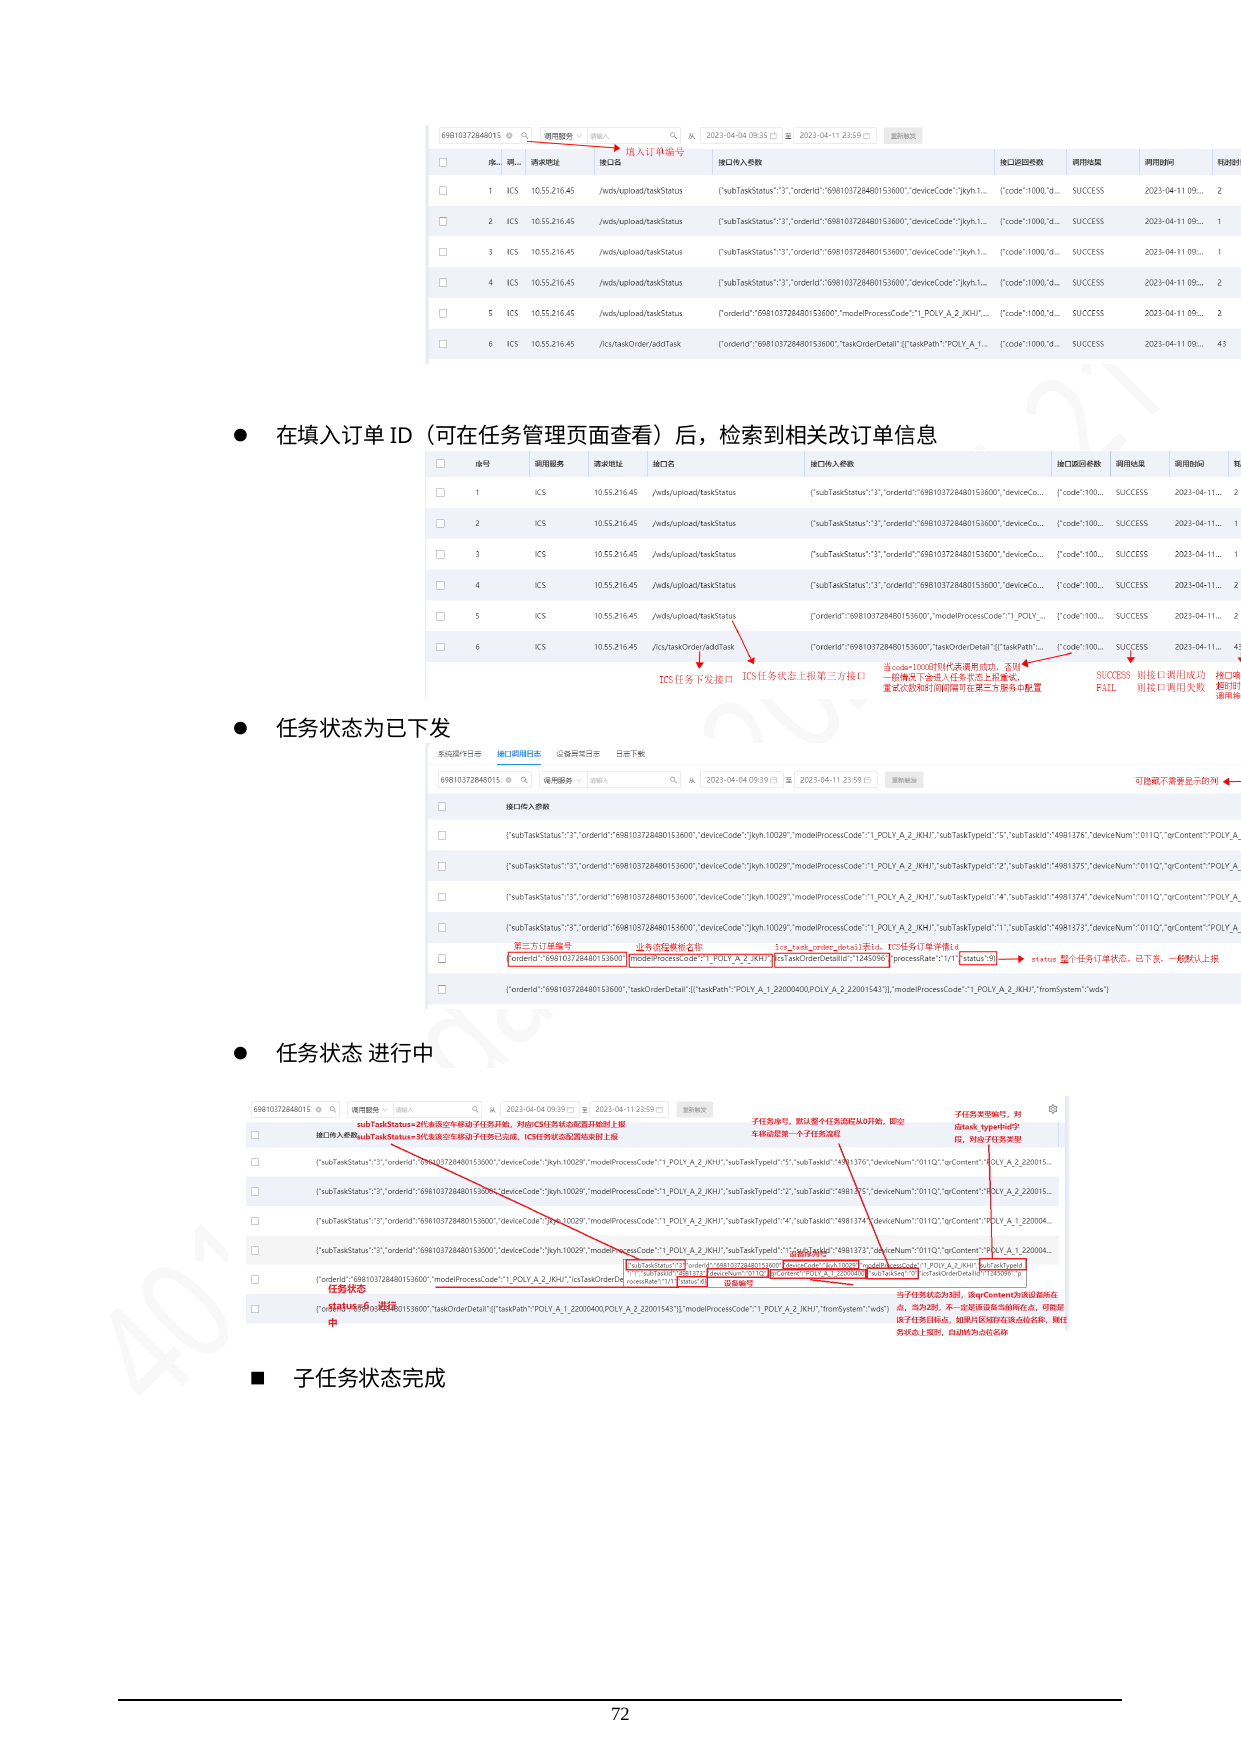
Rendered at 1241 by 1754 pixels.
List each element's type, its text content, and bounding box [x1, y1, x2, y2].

list 在填入订单ID（可在任务管理页面查看）后，检索到相关改订单信息 [232, 418, 1122, 451]
picture [227, 1068, 1093, 1350]
list 子任务状态完成 [249, 1361, 1122, 1393]
picture [425, 450, 1241, 699]
list 任务状态 进行中 [232, 1036, 1122, 1068]
list 任务状态为已下发 [232, 711, 1122, 743]
picture [425, 743, 1241, 1009]
picture [425, 125, 1241, 364]
